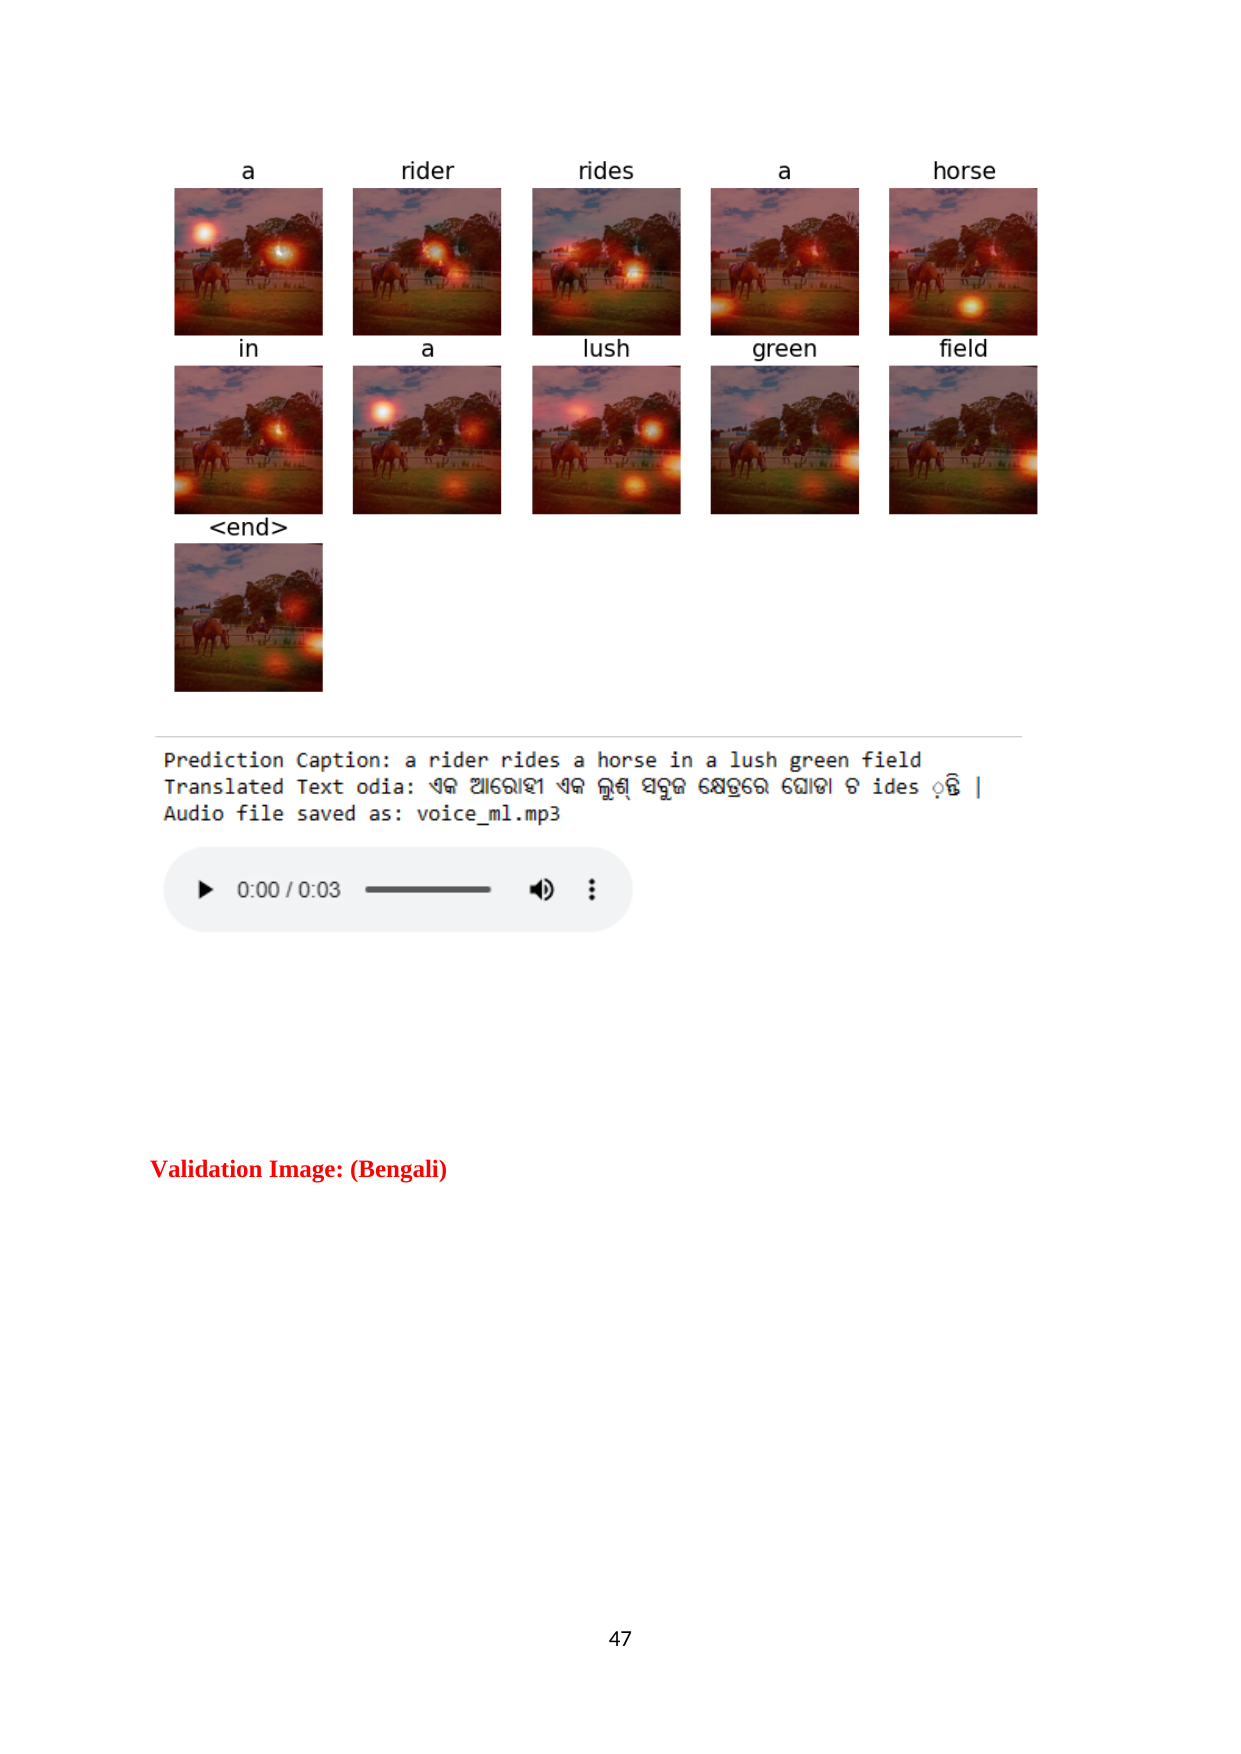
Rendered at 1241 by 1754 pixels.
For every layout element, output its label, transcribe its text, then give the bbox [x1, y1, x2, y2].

picture [150, 736, 1022, 951]
picture [150, 150, 1091, 712]
text Validation Image: (Bengali) [150, 1154, 1090, 1182]
